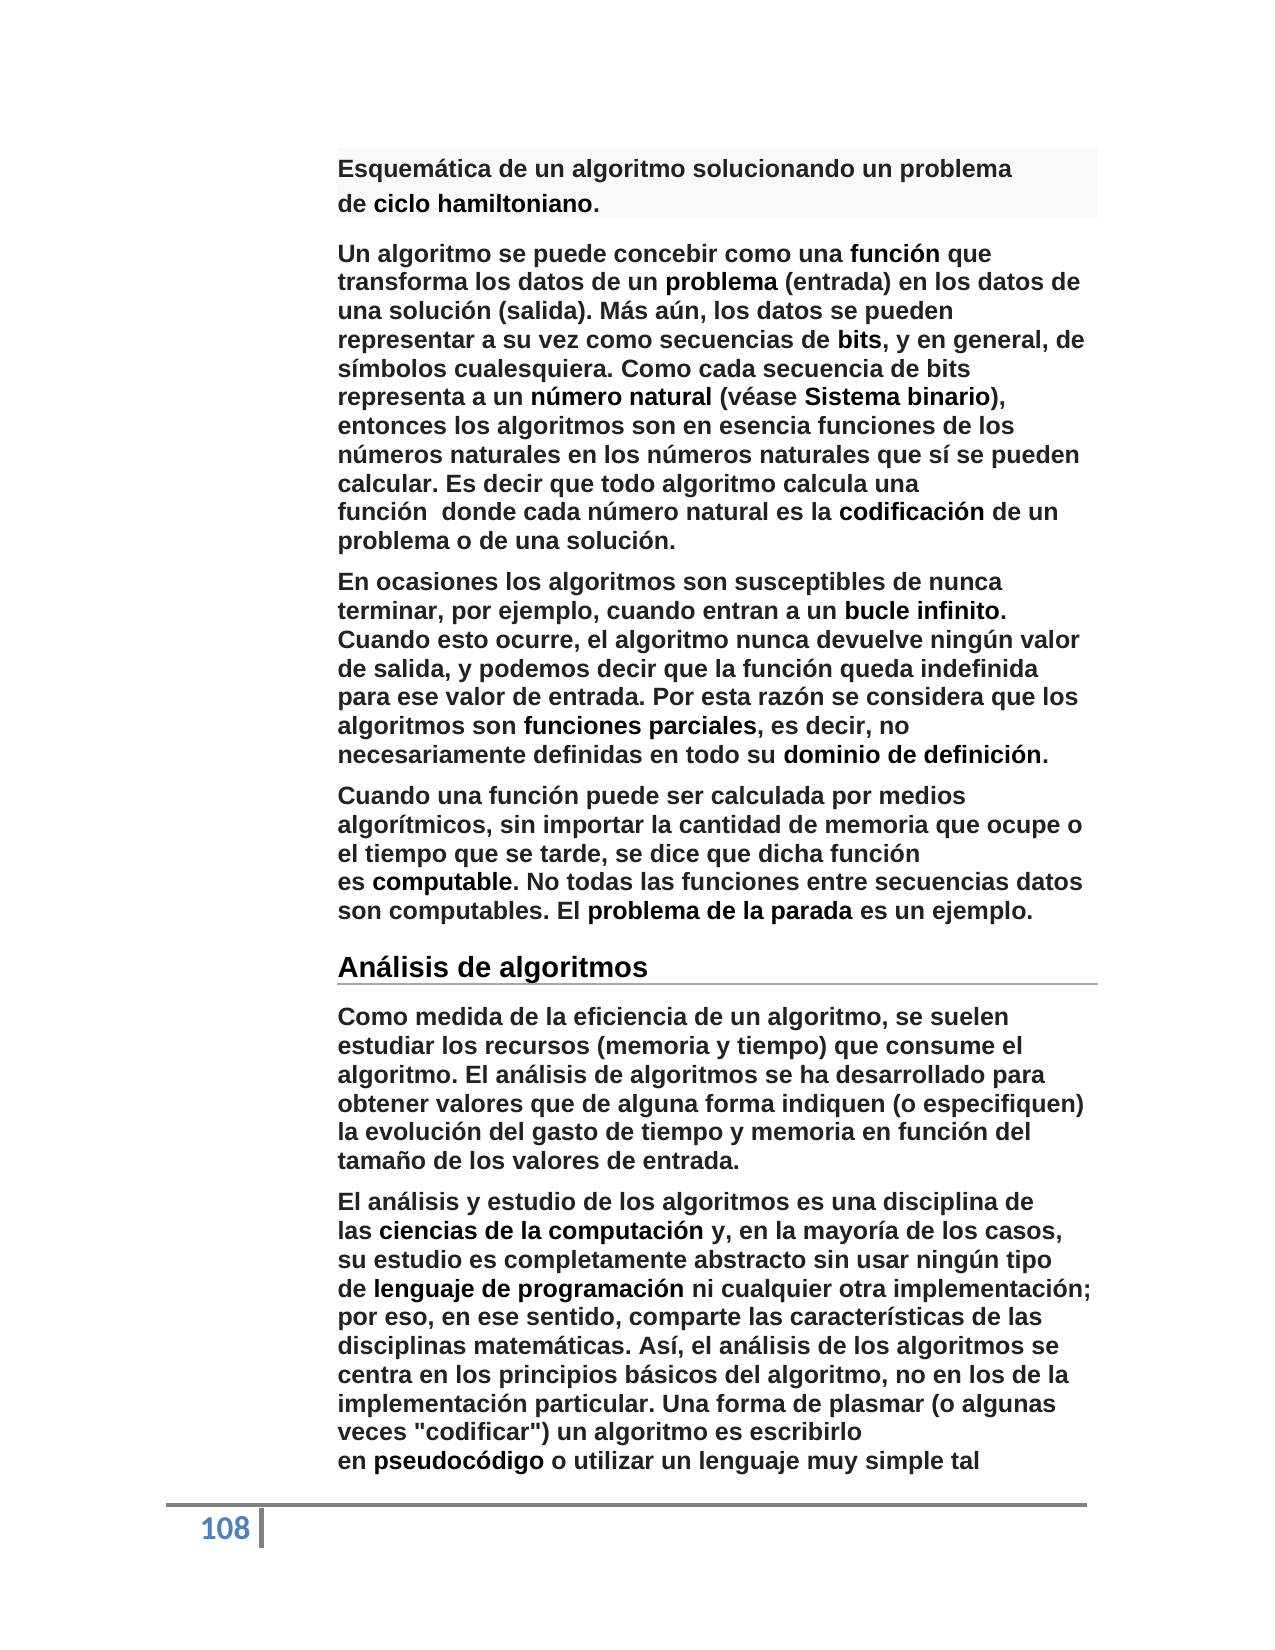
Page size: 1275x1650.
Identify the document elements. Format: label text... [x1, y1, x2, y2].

text Un algoritmo se puede concebir como una función que transforma los datos de un problema (entrada) en los datos de una solución (salida). Más aún, los datos se pueden representar a su vez como secuencias de bits, y en general, de símbolos cualesquiera. Como cada secuencia de bits representa a un número natural (véase Sistema binario), entonces los algoritmos son en esencia funciones de los números naturales en los números naturales que sí se pueden calcular. Es decir que todo algoritmo calcula una función {\displaystyle f:\mathbf {N} \to \mathbf {N} } donde cada número natural es la codificación de un problema o de una solución. [337, 238, 1098, 555]
text Como medida de la eficiencia de un algoritmo, se suelen estudiar los recursos (memoria y tiempo) que consume el algoritmo. El análisis de algoritmos se ha desarrollado para obtener valores que de alguna forma indiquen (o especifiquen) la evolución del gasto de tiempo y memoria en función del tamaño de los valores de entrada. [337, 1002, 1098, 1175]
text Esquemática de un algoritmo solucionando un problema de ciclo hamiltoniano. [337, 148, 1098, 218]
text Cuando una función puede ser calculada por medios algorítmicos, sin importar la cantidad de memoria que ocupe o el tiempo que se tarde, se dice que dicha función es computable. No todas las funciones entre secuencias datos son computables. El problema de la parada es un ejemplo. [337, 781, 1098, 925]
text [337, 1187, 1098, 1475]
subtitle Análisis de algoritmos [337, 950, 1098, 983]
text En ocasiones los algoritmos son susceptibles de nunca terminar, por ejemplo, cuando entran a un bucle infinito. Cuando esto ocurre, el algoritmo nunca devuelve ningún valor de salida, y podemos decir que la función queda indefinida para ese valor de entrada. Por esta razón se considera que los algoritmos son funciones parciales, es decir, no necesariamente definidas en todo su dominio de definición. [337, 567, 1098, 768]
